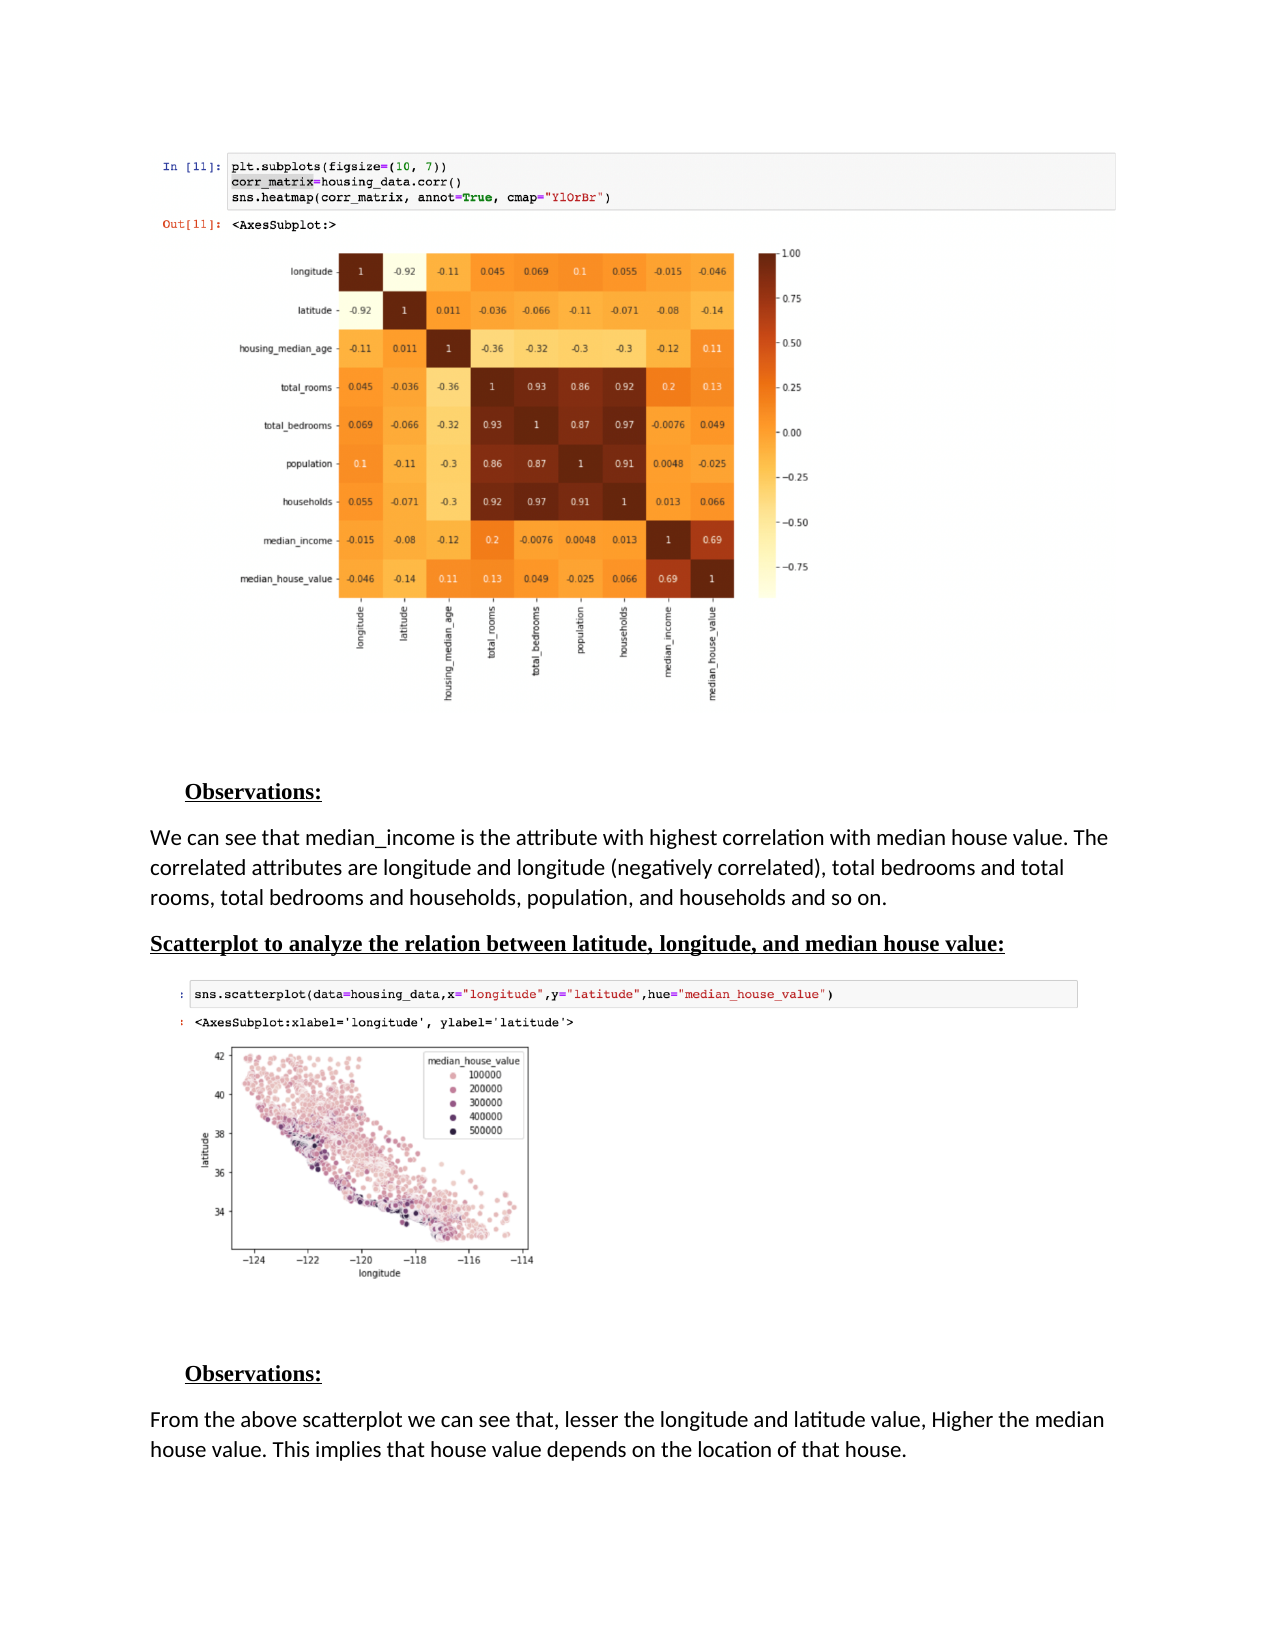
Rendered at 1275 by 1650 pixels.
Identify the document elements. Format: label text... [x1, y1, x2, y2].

text We can see that median_income is the attribute with highest correlation with median house value. The correlated attributes are longitude and longitude (negatively correlated), total bedrooms and total rooms, total bedrooms and households, population, and households and so on. [150, 823, 1125, 911]
picture [150, 150, 1116, 713]
text From the above scatterplot we can see that, lesser the longitude and latitude value, Higher the median house value. This implies that house value depends on the location of that house. [150, 1405, 1125, 1463]
text Observations: [150, 778, 1125, 804]
text Observations: [150, 1360, 1125, 1386]
text Scatterplot to analyze the relation between latitude, longitude, and median house value: [150, 930, 1125, 957]
picture [181, 975, 1089, 1294]
